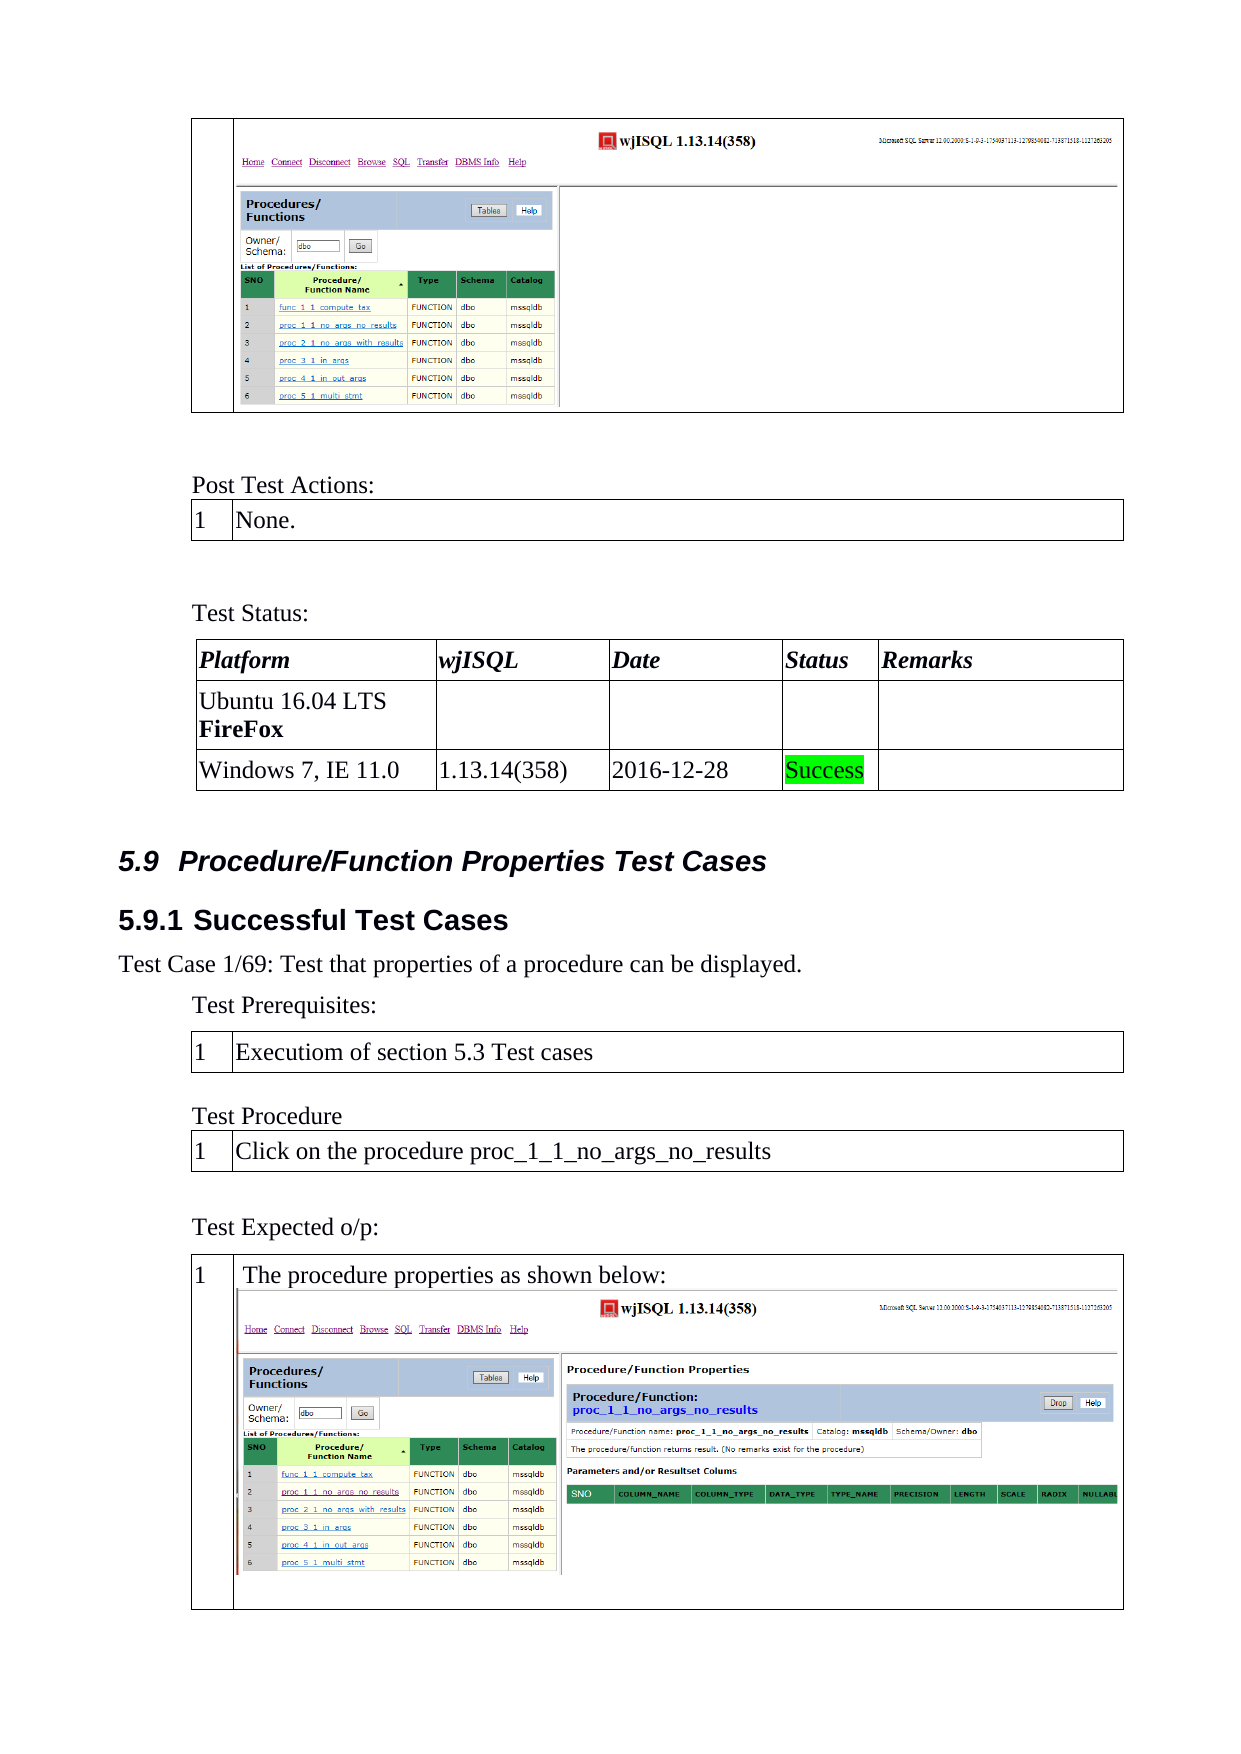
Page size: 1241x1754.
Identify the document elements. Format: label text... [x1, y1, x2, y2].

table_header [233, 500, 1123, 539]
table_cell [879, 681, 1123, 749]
text Post Test Actions: [118, 470, 1122, 499]
text Test Prerequisites: [118, 990, 1122, 1019]
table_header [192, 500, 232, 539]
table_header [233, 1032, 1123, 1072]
text Test Status: [118, 598, 1122, 626]
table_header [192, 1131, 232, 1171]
picture [236, 124, 1118, 407]
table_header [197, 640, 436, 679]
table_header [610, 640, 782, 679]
text Test Expected o/p: [118, 1212, 1122, 1241]
picture [236, 1288, 1118, 1575]
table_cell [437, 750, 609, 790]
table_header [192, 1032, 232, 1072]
text Test Case 1/69: Test that properties of a procedure can be displayed. [118, 949, 1122, 977]
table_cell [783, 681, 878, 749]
subtitle Procedure/Function Properties Test Cases [118, 844, 1122, 878]
text Test Procedure [118, 1101, 1122, 1130]
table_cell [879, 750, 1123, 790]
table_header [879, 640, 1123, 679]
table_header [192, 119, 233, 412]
subtitle Successful Test Cases [118, 903, 1122, 936]
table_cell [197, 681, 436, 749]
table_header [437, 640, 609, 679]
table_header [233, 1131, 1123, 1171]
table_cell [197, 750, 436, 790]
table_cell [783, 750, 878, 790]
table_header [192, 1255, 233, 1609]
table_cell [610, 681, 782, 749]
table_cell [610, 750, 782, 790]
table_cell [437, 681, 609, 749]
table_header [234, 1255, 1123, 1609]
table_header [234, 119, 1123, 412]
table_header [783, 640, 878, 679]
